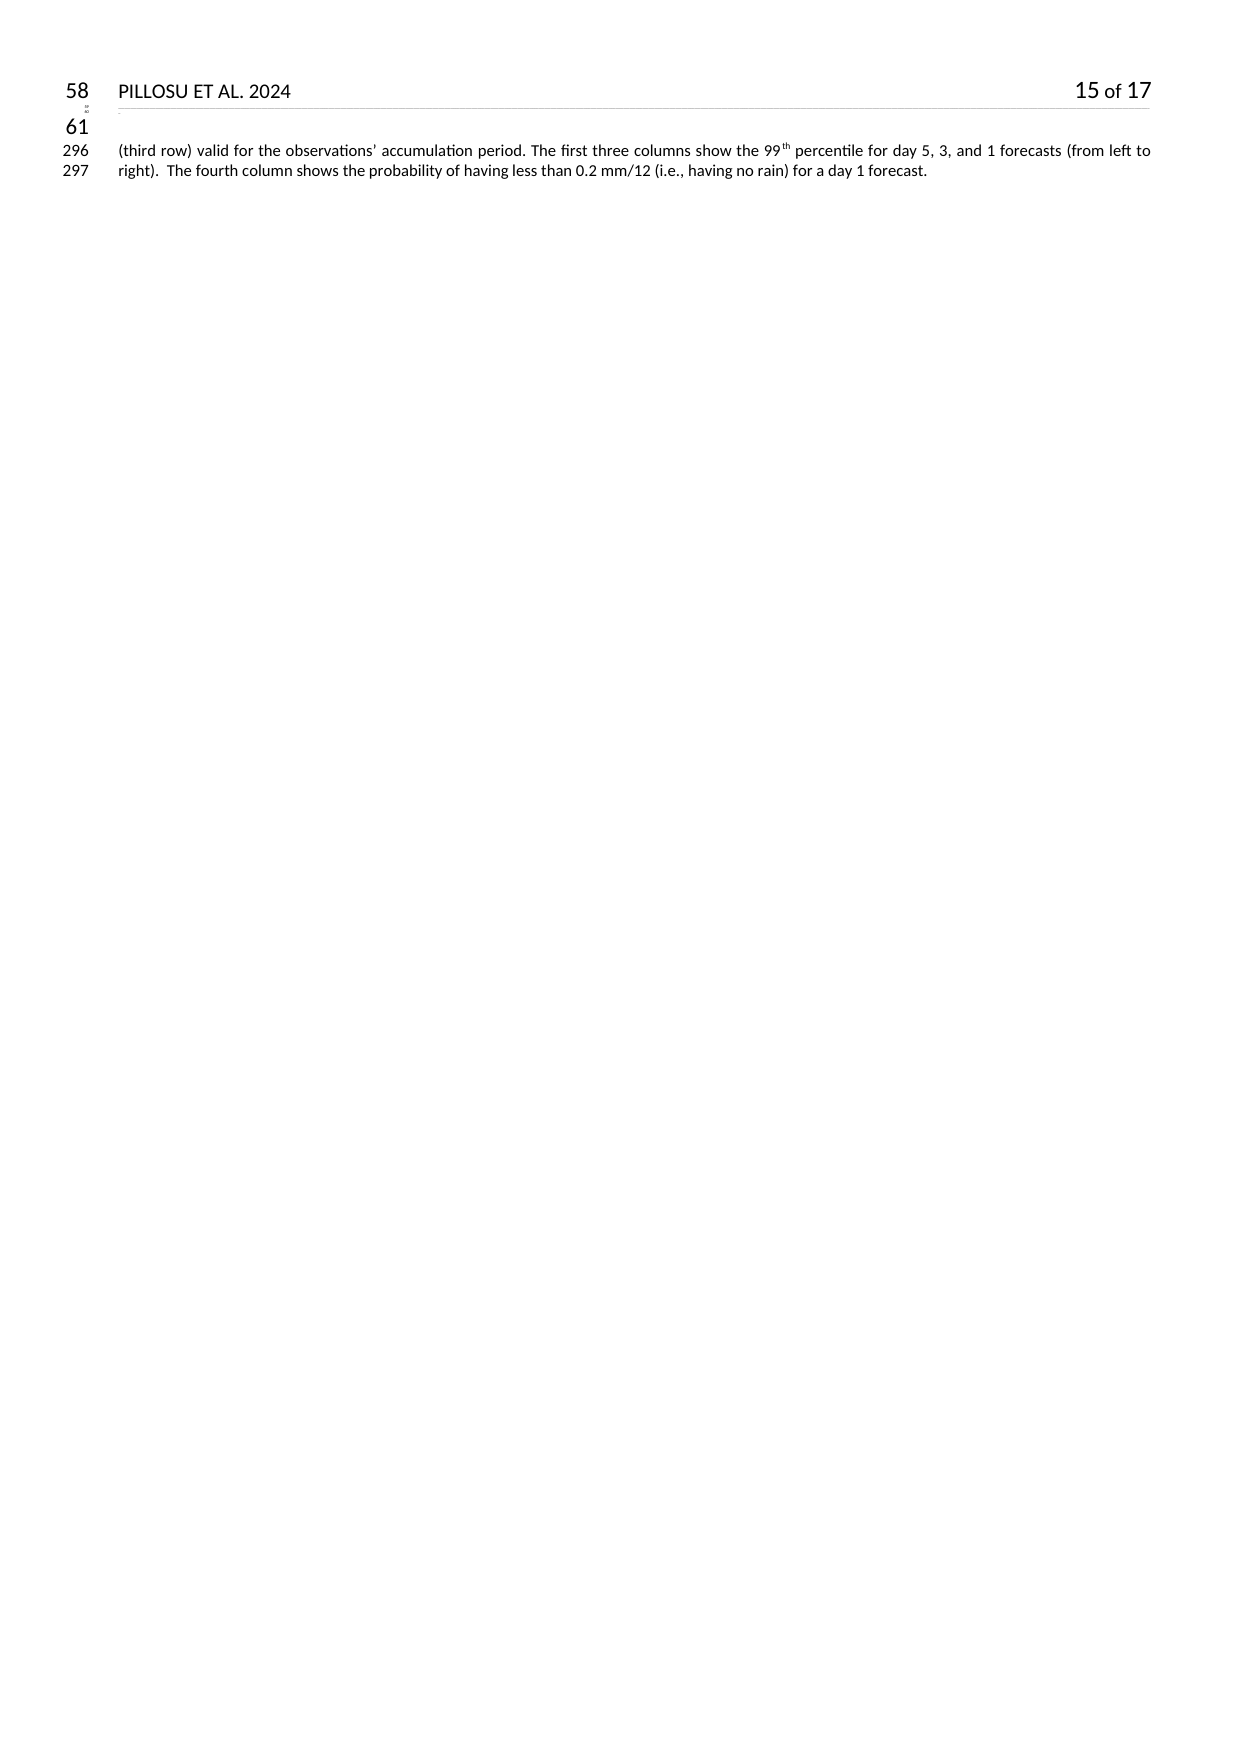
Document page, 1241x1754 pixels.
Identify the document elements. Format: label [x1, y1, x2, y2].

text [118, 140, 1152, 181]
